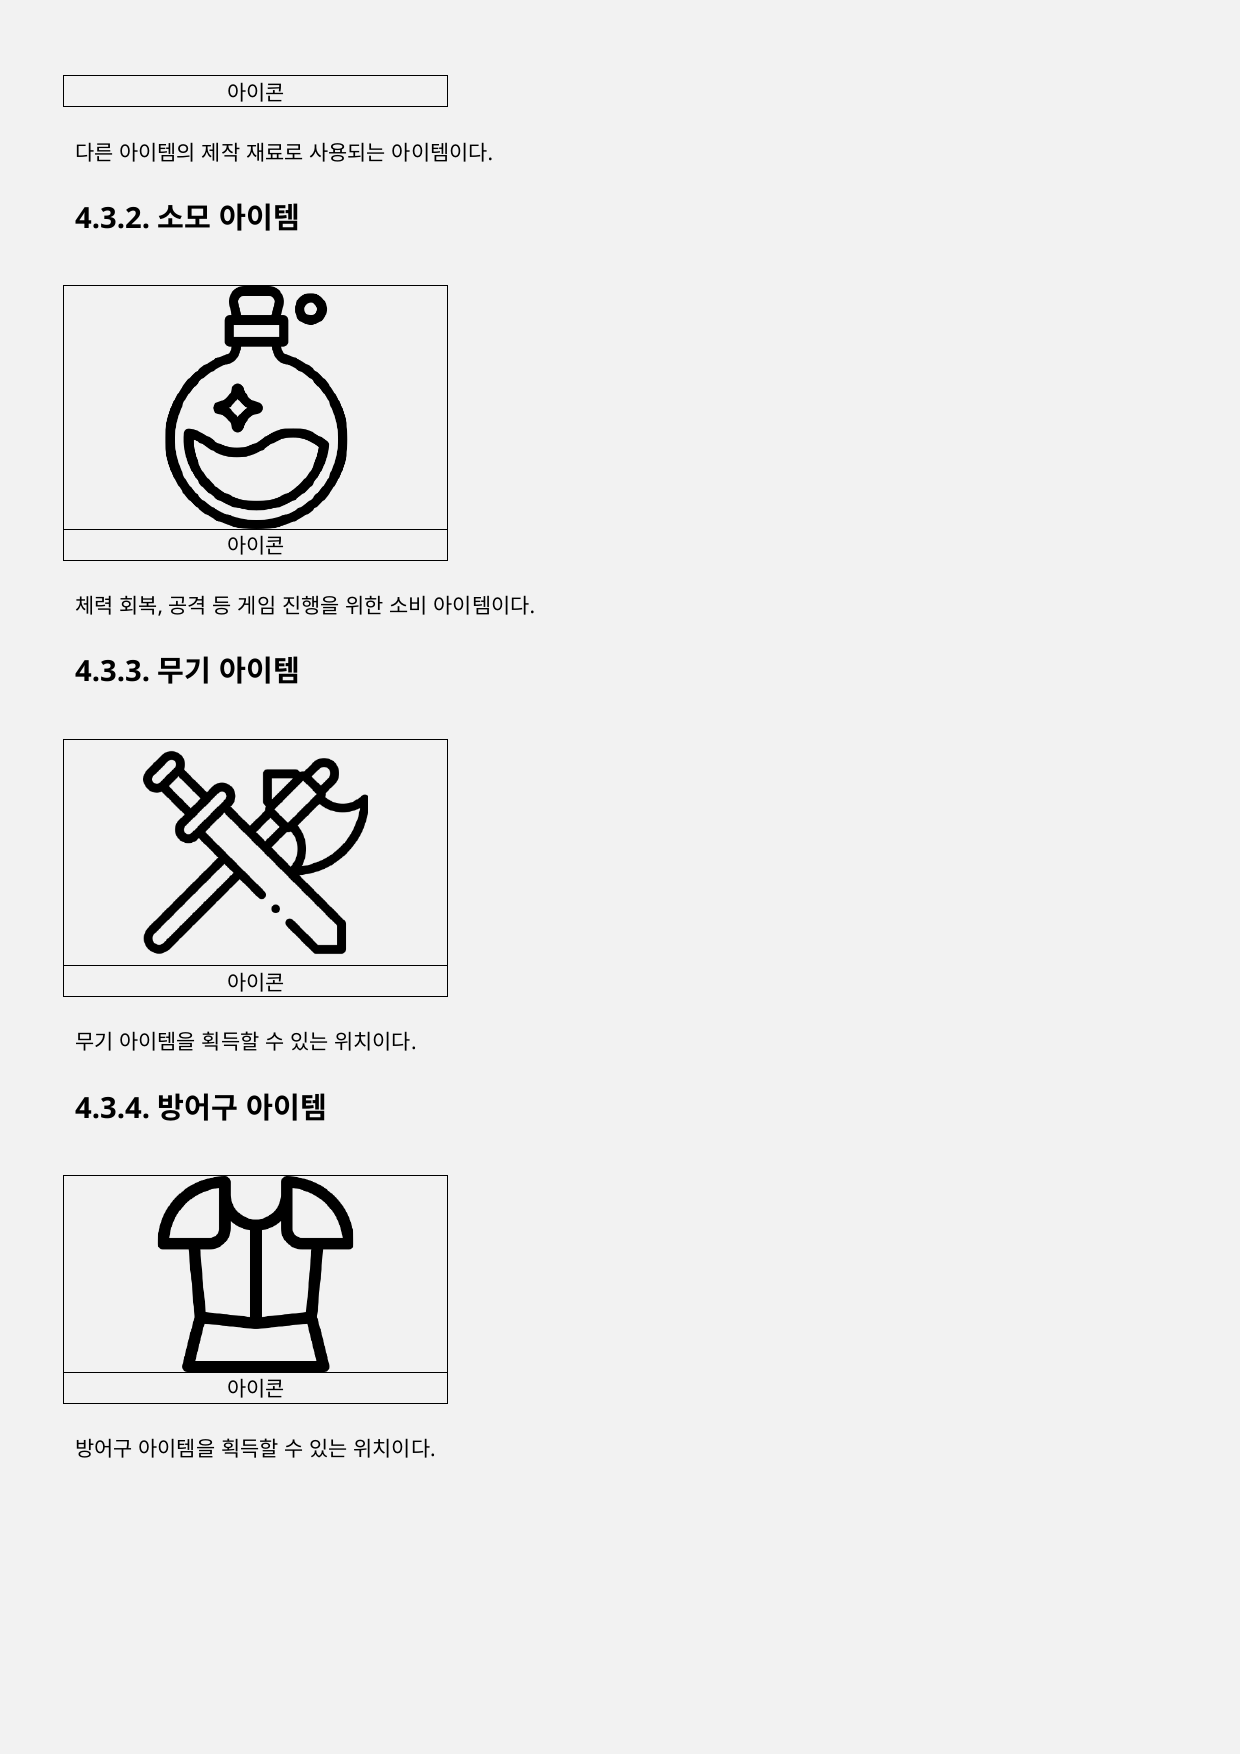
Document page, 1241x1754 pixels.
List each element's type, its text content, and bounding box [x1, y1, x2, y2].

table_header [354, 1176, 447, 1372]
table_cell 아이콘 [64, 76, 447, 106]
text 방어구 아이템 [75, 1084, 1165, 1127]
picture [157, 1176, 354, 1372]
table_header [378, 286, 447, 528]
text 방어구 아이템을 획득할 수 있는 위치이다. [75, 1432, 1165, 1463]
text 무기 아이템을 획득할 수 있는 위치이다. [75, 1026, 1165, 1056]
text 체력 회복, 공격 등 게임 진행을 위한 소비 아이템이다. [75, 589, 1165, 619]
table_header [64, 1176, 157, 1372]
picture [143, 740, 368, 965]
picture [133, 286, 378, 529]
table_cell 아이콘 [64, 1373, 447, 1403]
table_header [64, 740, 143, 965]
table_cell 아이콘 [64, 966, 447, 996]
table_header [368, 740, 447, 965]
text 무기 아이템 [75, 648, 1165, 690]
table_cell 아이콘 [64, 530, 447, 560]
table_header [64, 286, 133, 528]
text 다른 아이템의 제작 재료로 사용되는 아이템이다. [75, 136, 1165, 166]
text 소모 아이템 [75, 194, 1165, 237]
